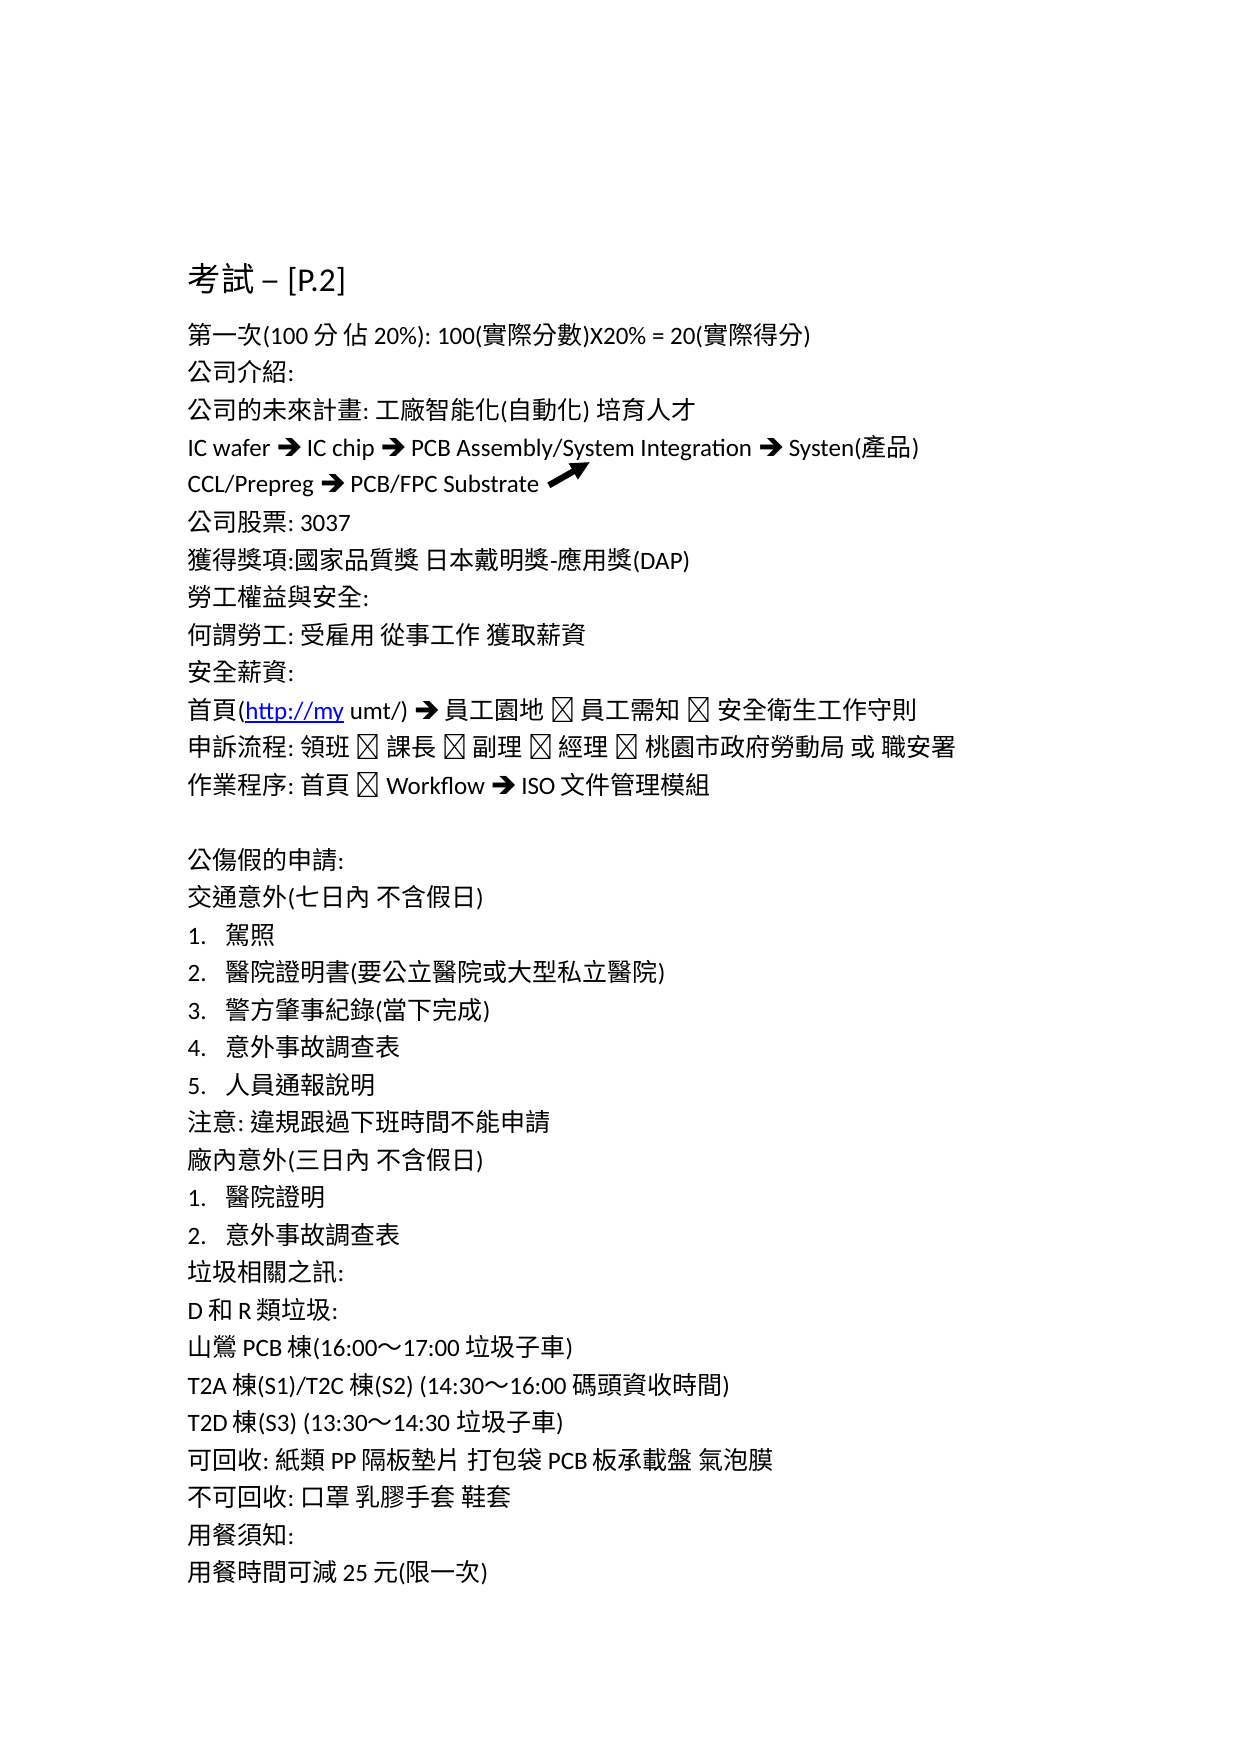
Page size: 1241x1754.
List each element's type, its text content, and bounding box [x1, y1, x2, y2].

text D和R類垃圾: [187, 1289, 1053, 1327]
text 垃圾相關之訊: [187, 1252, 1053, 1289]
text 申訴流程: 領班 課長 副理 經理 桃園市政府勞動局 或 職安署 [187, 727, 1053, 764]
text 安全薪資: [187, 652, 1053, 689]
list 醫院證明書(要公立醫院或大型私立醫院) [187, 952, 1053, 989]
list 人員通報說明 [187, 1064, 1053, 1102]
text 第一次(100分 佔20%): 100(實際分數)X20% = 20(實際得分) [187, 314, 1053, 352]
text 用餐須知: [187, 1514, 1053, 1552]
text T2D棟(S3) (13:30～14:30 垃圾子車) [187, 1402, 1053, 1439]
text 廠內意外(三日內 不含假日) [187, 1139, 1053, 1177]
text 注意: 違規跟過下班時間不能申請 [187, 1102, 1053, 1139]
list 駕照 [187, 914, 1053, 952]
text T2A棟(S1)/T2C棟(S2) (14:30～16:00 碼頭資收時間) [187, 1364, 1053, 1402]
list 警方肇事紀錄(當下完成) [187, 989, 1053, 1027]
list 醫院證明 [187, 1177, 1053, 1214]
text 何謂勞工: 受雇用 從事工作 獲取薪資 [187, 614, 1053, 652]
text IC wafer IC chip PCB Assembly/System Integration Systen(產品) [187, 427, 1053, 464]
text 可回收: 紙類 PP隔板墊片 打包袋 PCB板承載盤 氣泡膜 [187, 1439, 1053, 1477]
text 首頁(http://my umt/) 員工園地 員工需知 安全衛生工作守則 [187, 689, 1053, 727]
text 公司股票: 3037 [187, 502, 1053, 539]
text 山鶯PCB棟(16:00～17:00 垃圾子車) [187, 1327, 1053, 1364]
text 不可回收: 口罩 乳膠手套 鞋套 [187, 1477, 1053, 1514]
text 交通意外(七日內 不含假日) [187, 877, 1053, 914]
text 勞工權益與安全: [187, 577, 1053, 614]
text 考試 – [P.2] [187, 239, 1053, 314]
list 意外事故調查表 [187, 1027, 1053, 1064]
text 公傷假的申請: [187, 839, 1053, 877]
text 獲得獎項:國家品質獎 日本戴明獎-應用獎(DAP) [187, 539, 1053, 577]
text CCL/Prepreg PCB/FPC Substrate [187, 464, 1053, 502]
list 意外事故調查表 [187, 1214, 1053, 1252]
text 公司介紹: [187, 352, 1053, 389]
text 作業程序: 首頁 Workflow ISO文件管理模組 [187, 764, 1053, 802]
text 用餐時間可減25元(限一次) [187, 1552, 1053, 1589]
text 公司的未來計畫: 工廠智能化(自動化) 培育人才 [187, 389, 1053, 427]
